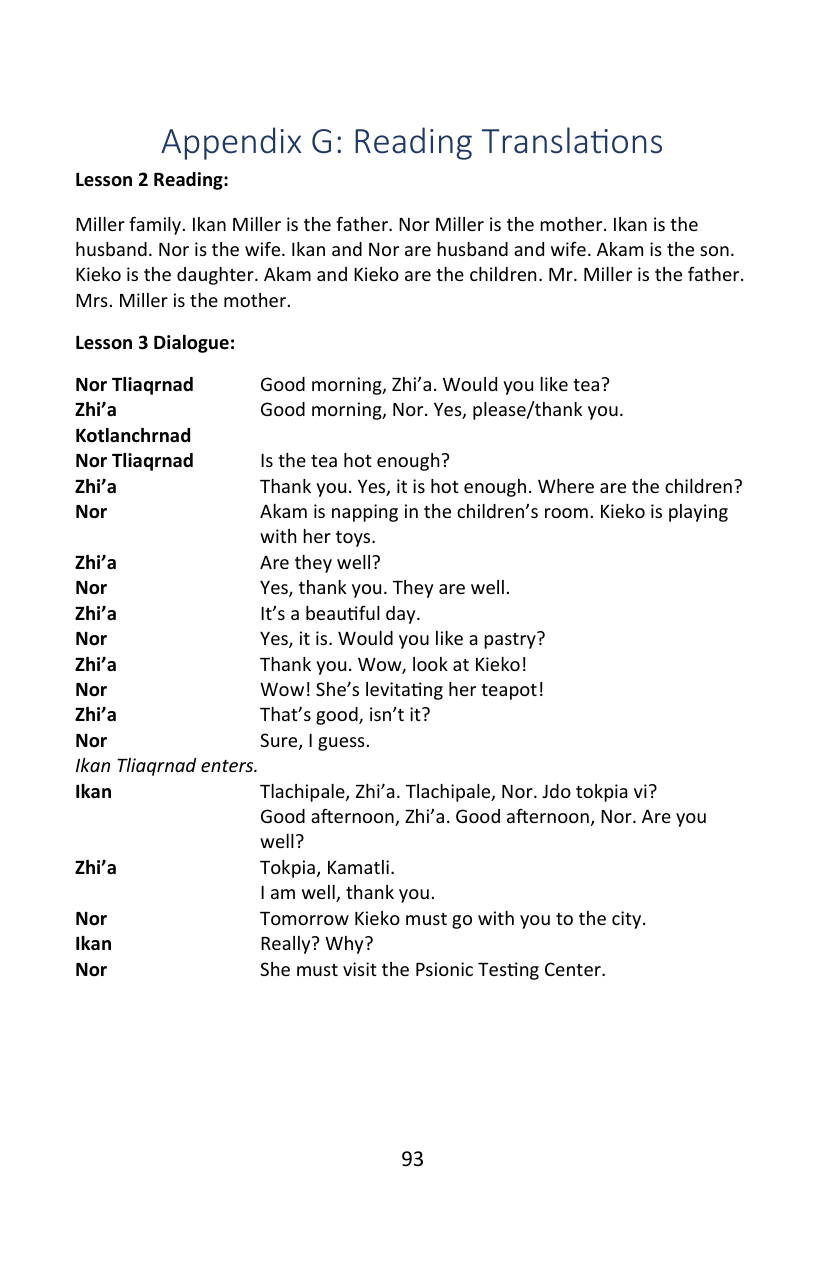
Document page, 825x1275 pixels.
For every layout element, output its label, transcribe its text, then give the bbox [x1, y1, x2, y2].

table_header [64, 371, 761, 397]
text Miller family. Ikan Miller is the father. Nor Miller is the mother. Ikan is the husband. Nor is the wife. Ikan and Nor are husband and wife. Akam is the son. Kieko is the daughter. Akam and Kieko are the children. Mr. Miller is the father. Mrs. Miller is the mother. [75, 211, 750, 312]
text Lesson 3 Dialogue: [75, 329, 750, 354]
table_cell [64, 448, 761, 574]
subtitle Appendix G: Reading Translations [75, 117, 750, 162]
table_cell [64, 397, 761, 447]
text Lesson 2 Reading: [75, 167, 750, 192]
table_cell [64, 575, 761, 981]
